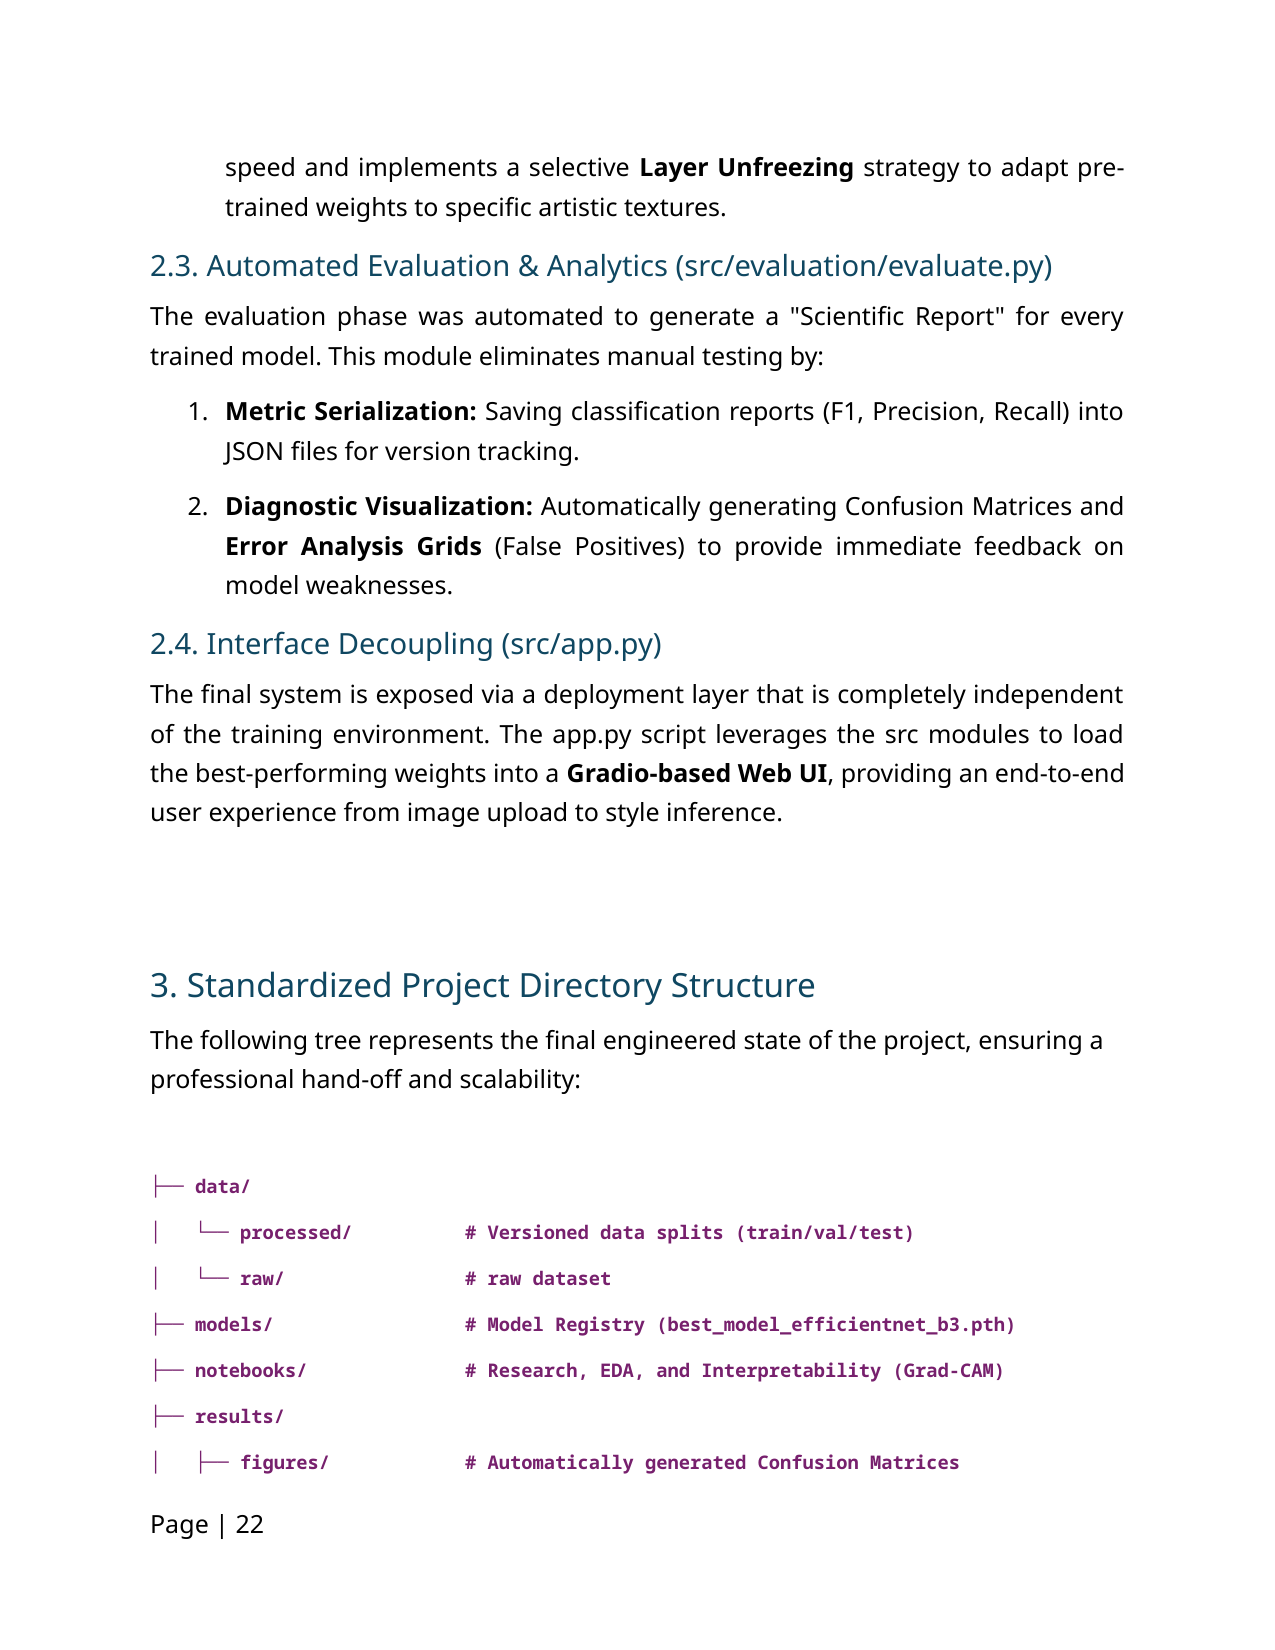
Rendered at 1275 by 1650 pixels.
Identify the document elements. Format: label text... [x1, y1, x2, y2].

subtitle 3. Standardized Project Directory Structure [150, 962, 1125, 1007]
text │ └── raw/ # raw dataset [150, 1265, 1125, 1291]
list Metric Serialization: Saving classification reports (F1, Precision, Recall) into JSON files for version tracking. [187, 394, 1125, 467]
text │ ├── figures/ # Automatically generated Confusion Matrices [150, 1449, 1125, 1474]
text │ └── processed/ # Versioned data splits (train/val/test) [150, 1219, 1125, 1245]
text ├── results/ [150, 1403, 1125, 1429]
subtitle 2.3. Automated Evaluation & Analytics (src/evaluation/evaluate.py) [150, 245, 1125, 285]
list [187, 150, 1125, 223]
list Diagnostic Visualization: Automatically generating Confusion Matrices and Error Analysis Grids (False Positives) to provide immediate feedback on model weaknesses. [187, 489, 1125, 601]
subtitle 2.4. Interface Decoupling (src/app.py) [150, 623, 1125, 663]
text ├── models/ # Model Registry (best_model_efficientnet_b3.pth) [150, 1311, 1125, 1337]
text The following tree represents the final engineered state of the project, ensuring a professional hand-off and scalability: [150, 1023, 1125, 1096]
text The evaluation phase was automated to generate a "Scientific Report" for every trained model. This module eliminates manual testing by: [150, 299, 1125, 372]
text ├── data/ [150, 1173, 1125, 1199]
text The final system is exposed via a deployment layer that is completely independent of the training environment. The app.py script leverages the src modules to load the best-performing weights into a Gradio-based Web UI, providing an end-to-end user experience from image upload to style inference. [150, 677, 1125, 829]
text ├── notebooks/ # Research, EDA, and Interpretability (Grad-CAM) [150, 1357, 1125, 1383]
